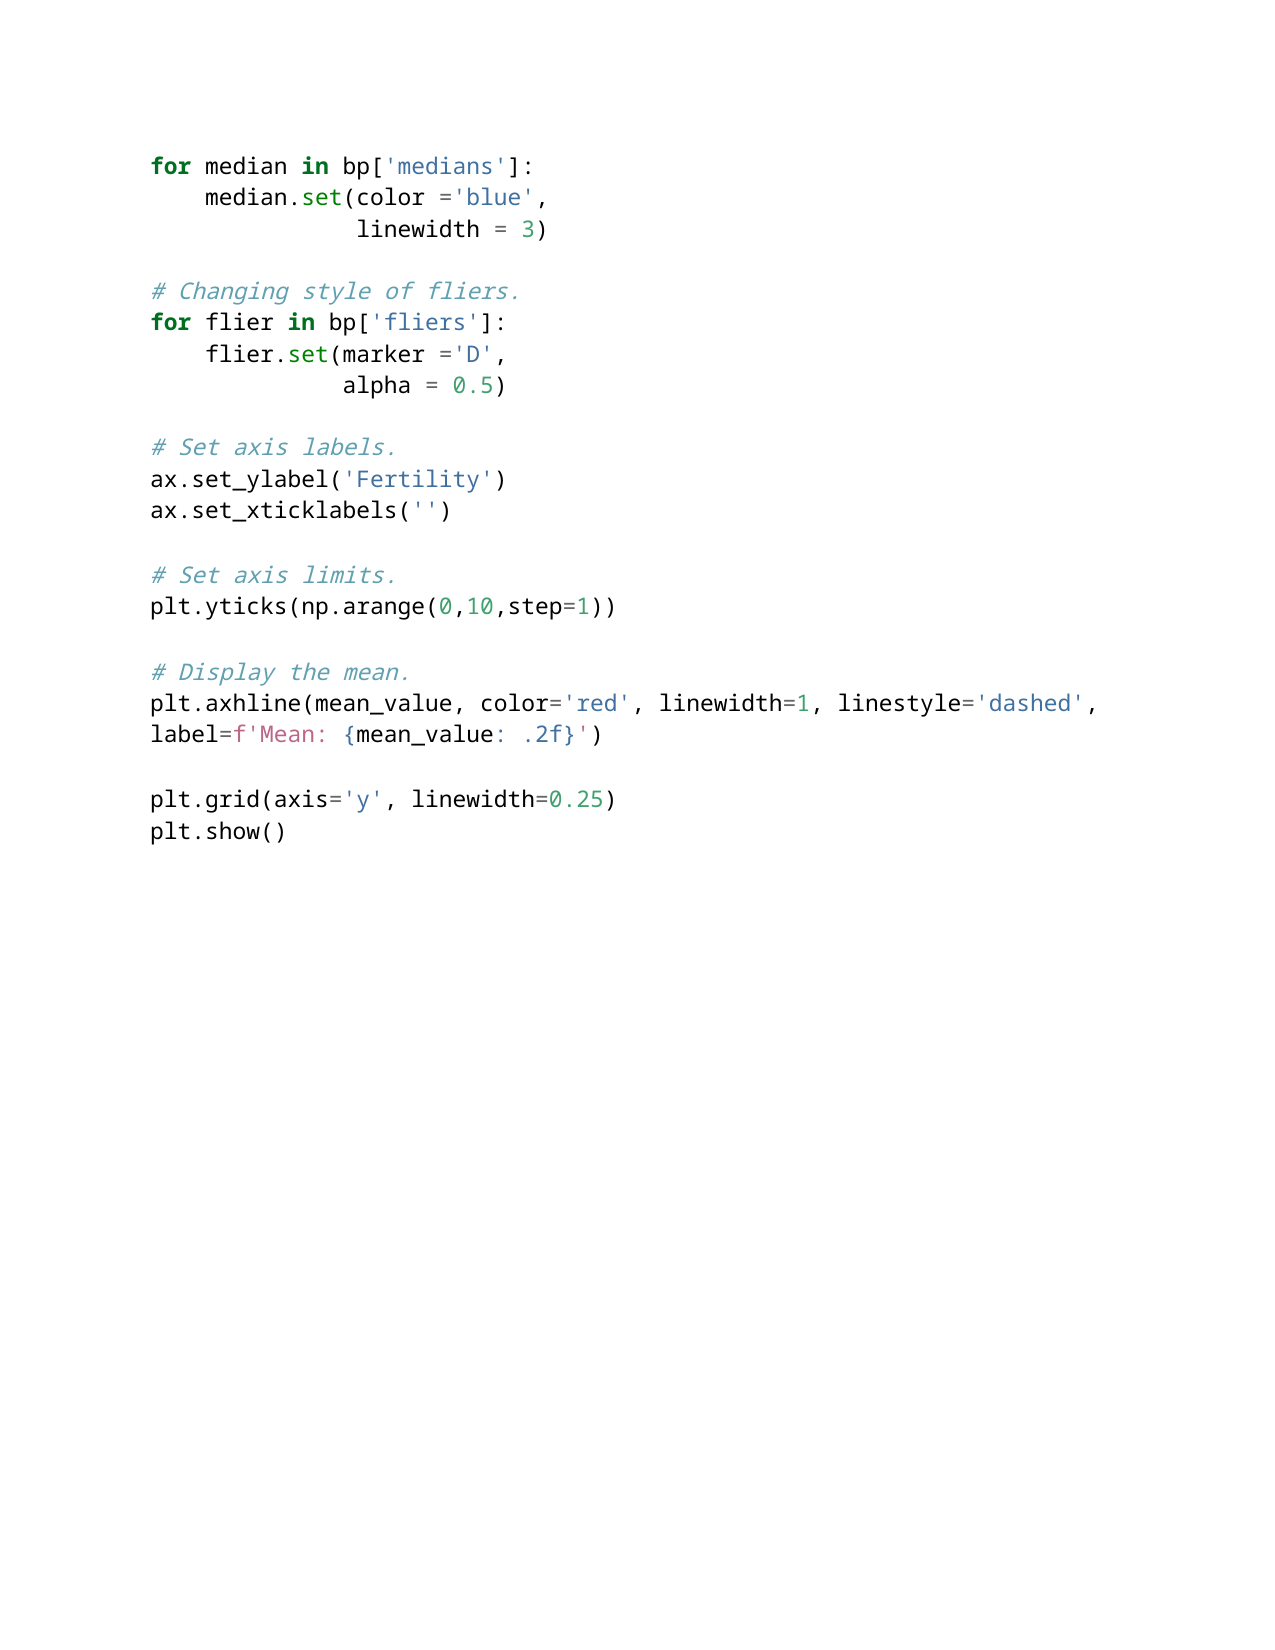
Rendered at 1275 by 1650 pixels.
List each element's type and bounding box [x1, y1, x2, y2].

text [150, 150, 1125, 846]
